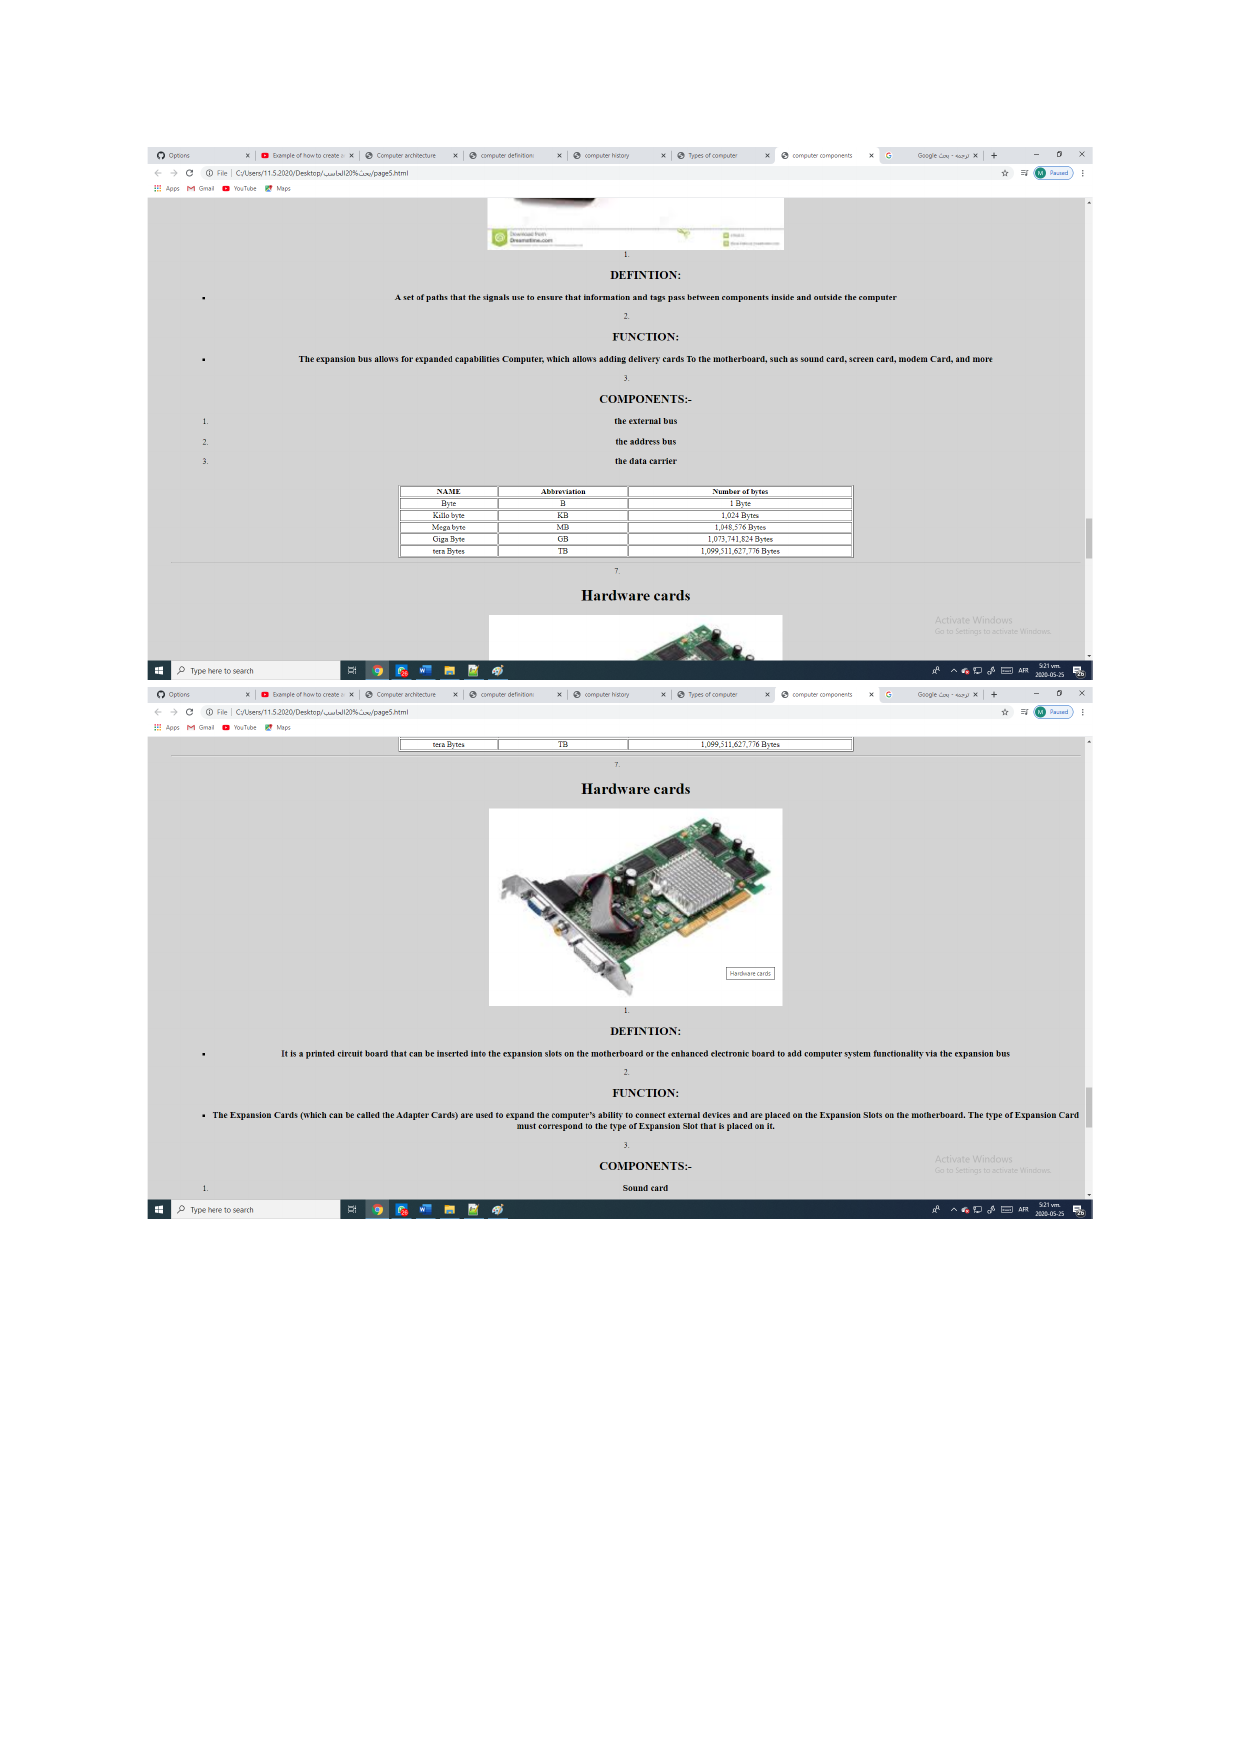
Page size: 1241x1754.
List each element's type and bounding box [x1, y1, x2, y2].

picture [147, 147, 1093, 680]
picture [147, 687, 1093, 1219]
